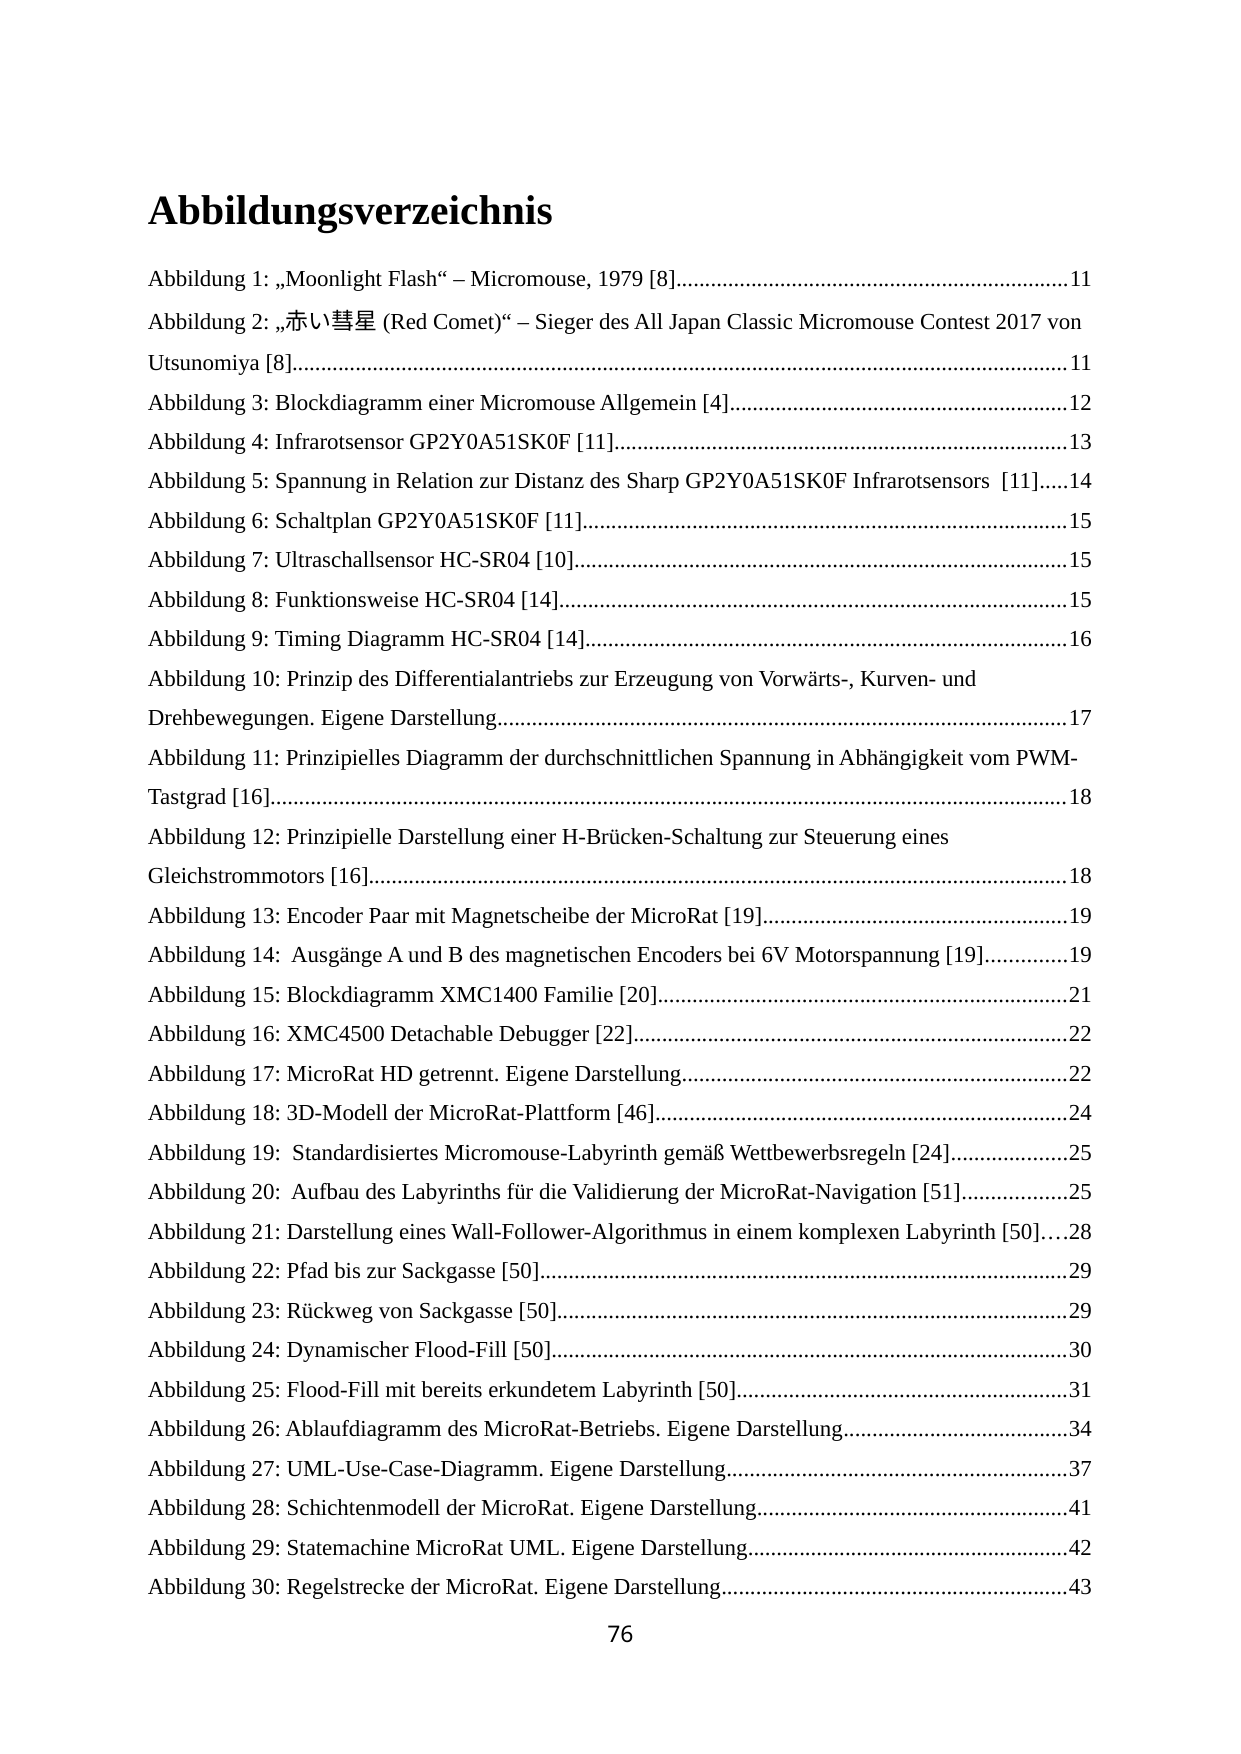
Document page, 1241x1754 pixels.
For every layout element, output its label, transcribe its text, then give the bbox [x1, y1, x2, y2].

text Abbildung 6: Schaltplan GP2Y0A51SK0F [11] 15 [148, 507, 1093, 533]
text Abbildung 1: „Moonlight Flash“ – Micromouse, 1979 [8] 11 [148, 265, 1093, 292]
text Abbildung 27: UML-Use-Case-Diagramm. Eigene Darstellung 37 [148, 1454, 1093, 1481]
text Abbildung 17: MicroRat HD getrennt. Eigene Darstellung 22 [148, 1060, 1093, 1086]
text Abbildung 28: Schichtenmodell der MicroRat. Eigene Darstellung 41 [148, 1494, 1093, 1520]
text Abbildung 13: Encoder Paar mit Magnetscheibe der MicroRat [19] 19 [148, 902, 1093, 928]
text Abbildung 21: Darstellung eines Wall-Follower-Algorithmus in einem komplexen Labyrinth [50] 28 [148, 1218, 1093, 1244]
text Abbildung 7: Ultraschallsensor HC-SR04 [10] 15 [148, 547, 1093, 573]
text Abbildung 22: Pfad bis zur Sackgasse [50] 29 [148, 1257, 1093, 1283]
text Abbildung 3: Blockdiagramm einer Micromouse Allgemein [4] 12 [148, 389, 1093, 415]
text Abbildung 10: Prinzip des Differentialantriebs zur Erzeugung von Vorwärts-, Kurven- und Drehbewegungen. Eigene Darstellung 17 [148, 665, 1093, 731]
text Abbildung 8: Funktionsweise HC-SR04 [14] 15 [148, 586, 1093, 612]
text Abbildung 5: Spannung in Relation zur Distanz des Sharp GP2Y0A51SK0F Infrarotsensors [11] 14 [148, 468, 1093, 494]
text Abbildung 26: Ablaufdiagramm des MicroRat-Betriebs. Eigene Darstellung 34 [148, 1415, 1093, 1441]
text Abbildung 29: Statemachine MicroRat UML. Eigene Darstellung 42 [148, 1533, 1093, 1560]
text Abbildung 4: Infrarotsensor GP2Y0A51SK0F [11] 13 [148, 428, 1093, 454]
text Abbildung 19: Standardisiertes Micromouse-Labyrinth gemäß Wettbewerbsregeln [24] 25 [148, 1139, 1093, 1165]
text Abbildung 15: Blockdiagramm XMC1400 Familie [20] 21 [148, 981, 1093, 1007]
text Abbildung 30: Regelstrecke der MicroRat. Eigene Darstellung 43 [148, 1573, 1093, 1599]
text Abbildung 9: Timing Diagramm HC-SR04 [14] 16 [148, 626, 1093, 652]
text Abbildung 24: Dynamischer Flood-Fill [50] 30 [148, 1336, 1093, 1362]
text Abbildung 25: Flood-Fill mit bereits erkundetem Labyrinth [50] 31 [148, 1376, 1093, 1402]
text Abbildung 23: Rückweg von Sackgasse [50] 29 [148, 1297, 1093, 1323]
text Abbildung 18: 3D-Modell der MicroRat-Plattform [46] 24 [148, 1099, 1093, 1126]
text Abbildung 20: Aufbau des Labyrinths für die Validierung der MicroRat-Navigation [51] 25 [148, 1178, 1093, 1204]
text Abbildung 12: Prinzipielle Darstellung einer H-Brücken-Schaltung zur Steuerung eines Gleichstrommotors [16] 18 [148, 823, 1093, 889]
text Abbildung 11: Prinzipielles Diagramm der durchschnittlichen Spannung in Abhängigkeit vom PWM-Tastgrad [16] 18 [148, 744, 1093, 810]
text Abbildung 2: „赤い彗星 (Red Comet)“ – Sieger des All Japan Classic Micromouse Contest 2017 von Utsunomiya [8] 11 [148, 305, 1093, 376]
subtitle Abbildungsverzeichnis [148, 185, 1093, 233]
text Abbildung 14: Ausgänge A und B des magnetischen Encoders bei 6V Motorspannung [19] 19 [148, 941, 1093, 968]
text Abbildung 16: XMC4500 Detachable Debugger [22] 22 [148, 1020, 1093, 1047]
